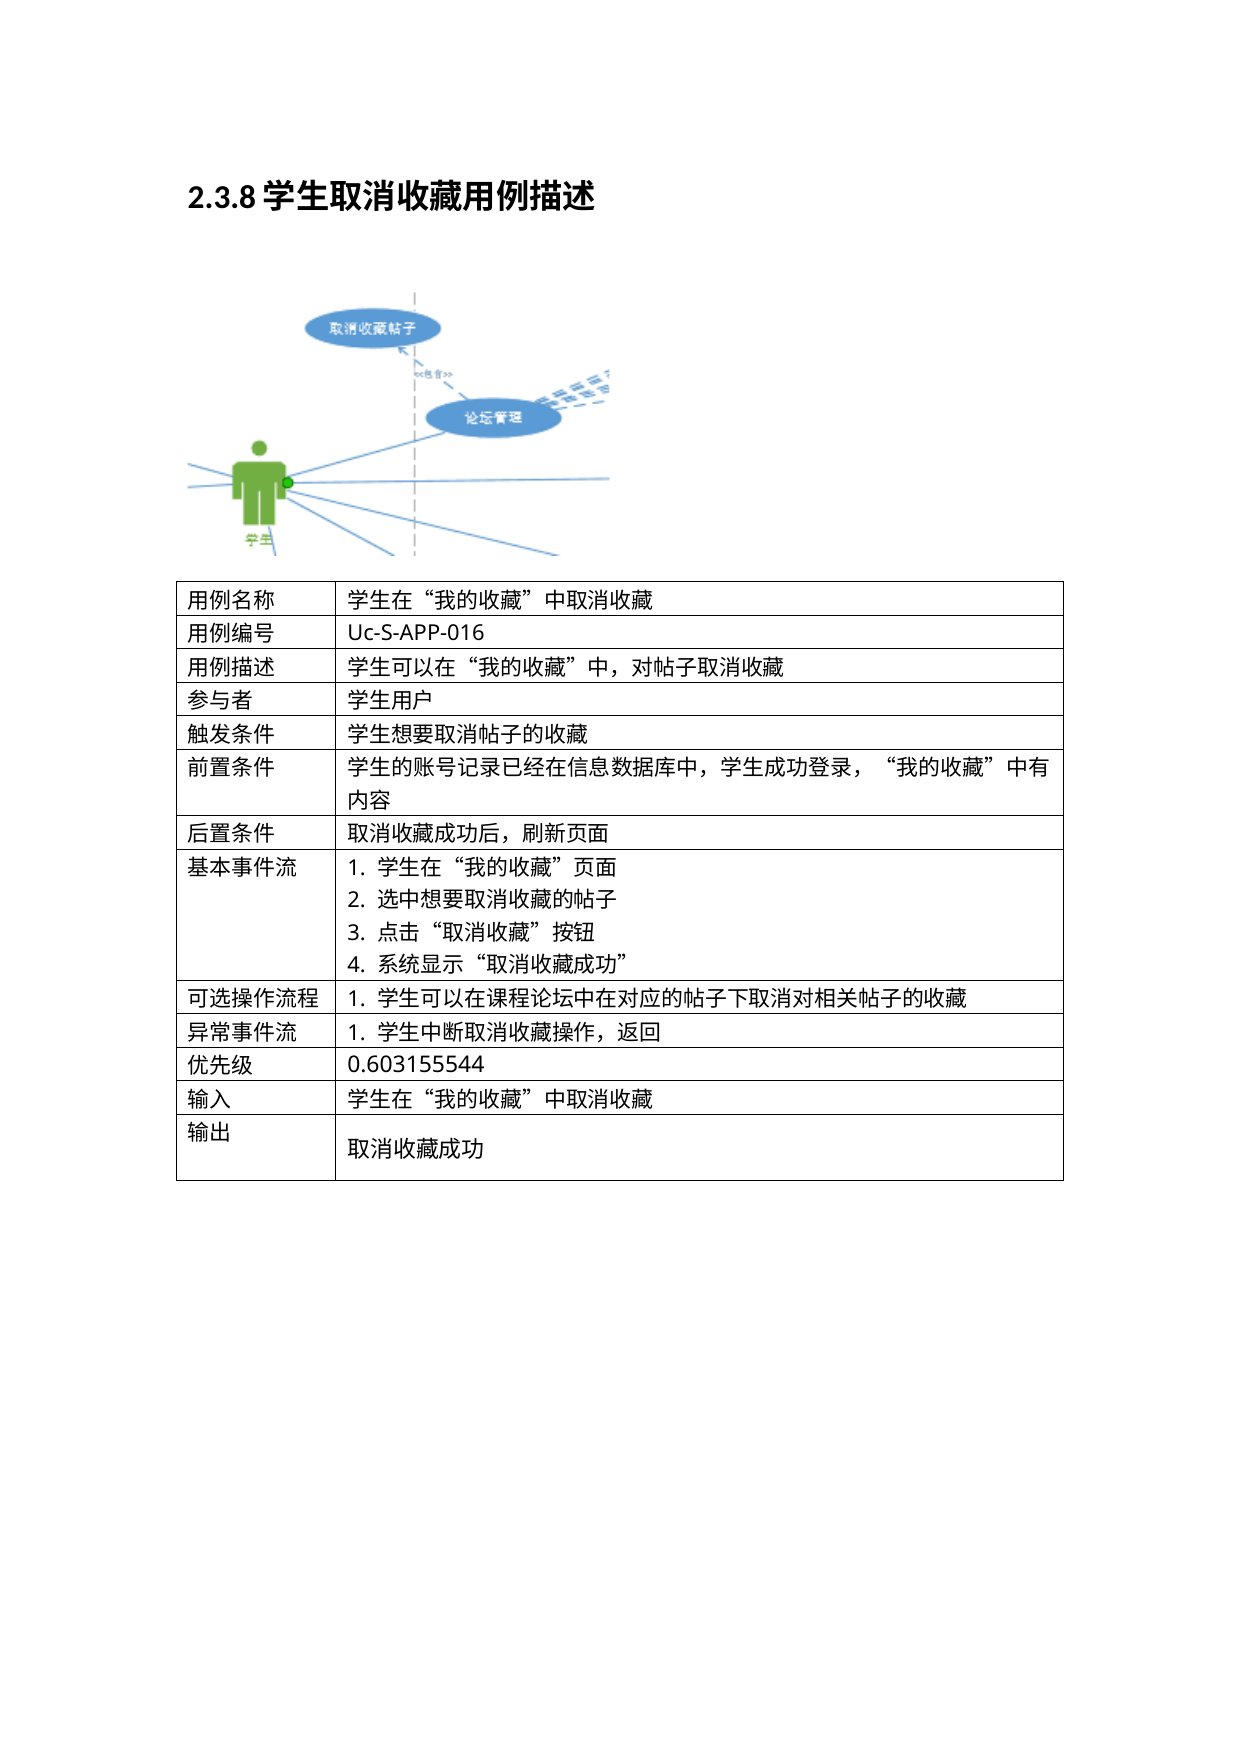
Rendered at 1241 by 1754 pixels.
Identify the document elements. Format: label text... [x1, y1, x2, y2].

table_cell 可选操作流程 [177, 981, 335, 1013]
table_cell 用例描述 [177, 649, 335, 682]
table_cell 学生可以在“我的收藏”中，对帖子取消收藏 [336, 649, 1063, 682]
table_cell 取消收藏成功后，刷新页面 [336, 816, 1063, 848]
table_cell 异常事件流 [177, 1014, 335, 1047]
table_cell Uc-S-APP-016 [336, 616, 1063, 648]
table_cell 输出 [177, 1115, 335, 1180]
table_cell 后置条件 [177, 816, 335, 848]
table_cell 学生可以在课程论坛中在对应的帖子下取消对相关帖子的收藏 [336, 981, 1063, 1013]
table_cell 前置条件 [177, 750, 335, 815]
table_header 用例名称 [177, 582, 335, 615]
table_cell 基本事件流 [177, 850, 335, 979]
table_cell 学生想要取消帖子的收藏 [336, 716, 1063, 749]
table_cell 学生的账号记录已经在信息数据库中，学生成功登录，“我的收藏”中有内容 [336, 750, 1063, 815]
table_cell 用例编号 [177, 616, 335, 648]
subtitle 2.3.8学生取消收藏用例描述 [187, 162, 1053, 227]
table_cell 学生用户 [336, 683, 1063, 715]
table_cell 输入 [177, 1081, 335, 1114]
picture [187, 288, 610, 556]
table_cell 学生在“我的收藏”页面 选中想要取消收藏的帖子 点击“取消收藏”按钮 系统显示“取消收藏成功” [336, 850, 1063, 979]
table_cell 取消收藏成功 [336, 1115, 1063, 1180]
table_cell 学生在“我的收藏”中取消收藏 [336, 1081, 1063, 1114]
table_cell 参与者 [177, 683, 335, 715]
table_cell 0.603155544 [336, 1048, 1063, 1080]
table_cell 学生中断取消收藏操作，返回 [336, 1014, 1063, 1047]
table_header 学生在“我的收藏”中取消收藏 [336, 582, 1063, 615]
table_cell 优先级 [177, 1048, 335, 1080]
table_cell 触发条件 [177, 716, 335, 749]
